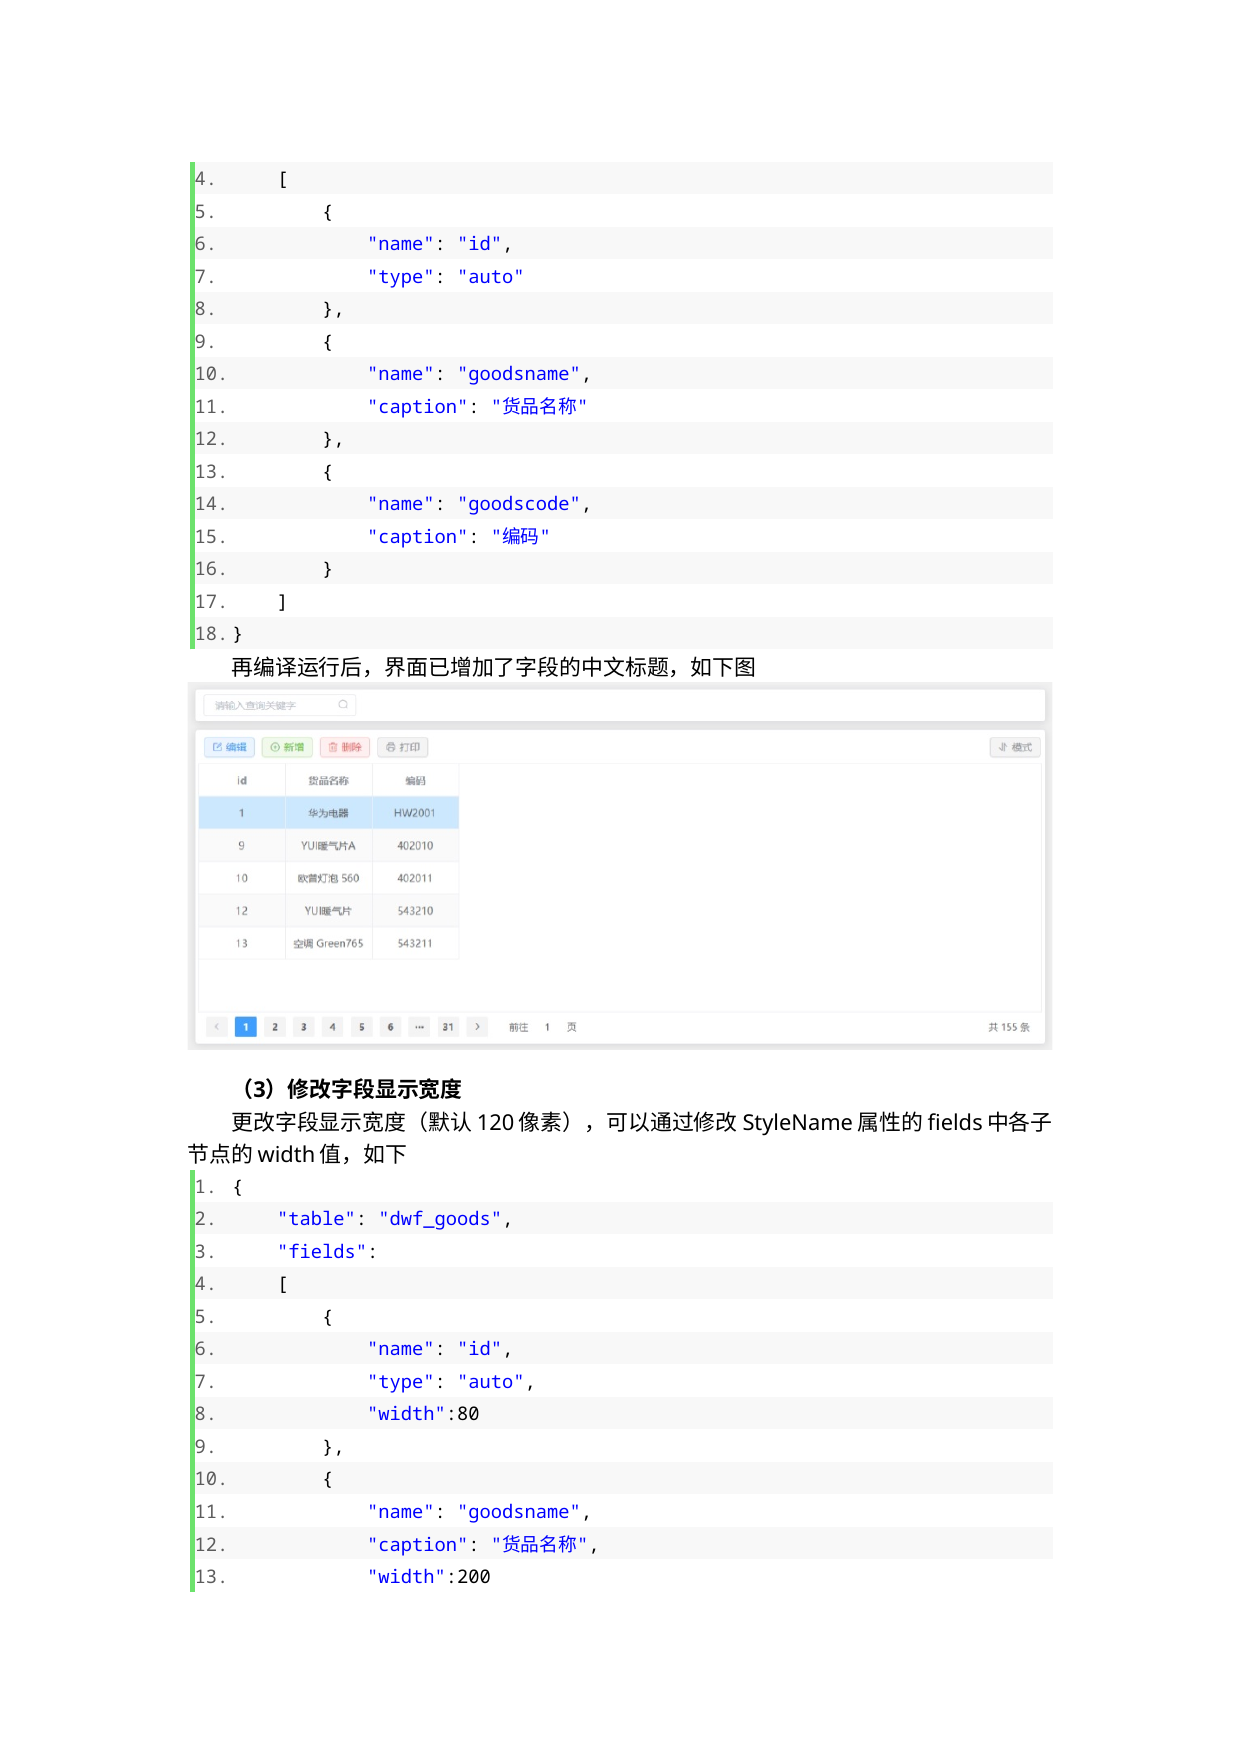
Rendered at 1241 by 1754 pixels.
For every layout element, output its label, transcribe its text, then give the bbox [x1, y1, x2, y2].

list "caption": "货品名称", [195, 1527, 1053, 1559]
list "name": "id", [195, 227, 1053, 259]
list { [195, 324, 1053, 357]
list { [195, 1462, 1053, 1494]
list }, [195, 422, 1053, 454]
list { [195, 1299, 1053, 1332]
list { [195, 454, 1053, 487]
picture [187, 682, 1053, 1050]
list [ [195, 162, 1053, 194]
list { [195, 194, 1053, 227]
list "name": "goodsname", [195, 1494, 1053, 1527]
list }, [195, 292, 1053, 324]
list "name": "goodscode", [195, 487, 1053, 519]
list }, [195, 1429, 1053, 1462]
list [ [195, 1267, 1053, 1299]
text 更改字段显示宽度（默认120像素），可以通过修改StyleName属性的fields中各子节点的width值，如下 [187, 1104, 1053, 1169]
list "width":80 [195, 1397, 1053, 1429]
list } [195, 617, 1053, 649]
list } [195, 552, 1053, 584]
list "caption": "编码" [195, 519, 1053, 552]
text 再编译运行后，界面已增加了字段的中文标题，如下图 [187, 649, 1053, 682]
list ] [195, 584, 1053, 617]
list { [190, 1169, 1053, 1202]
list "type": "auto", [195, 1364, 1053, 1397]
list "table": "dwf_goods", [195, 1202, 1053, 1234]
list "fields": [195, 1234, 1053, 1267]
list "width":200 [195, 1559, 1053, 1592]
text （3）修改字段显示宽度 [187, 1072, 1053, 1104]
list "name": "goodsname", [195, 357, 1053, 389]
list "type": "auto" [195, 259, 1053, 292]
list "name": "id", [195, 1332, 1053, 1364]
list "caption": "货品名称" [195, 389, 1053, 422]
